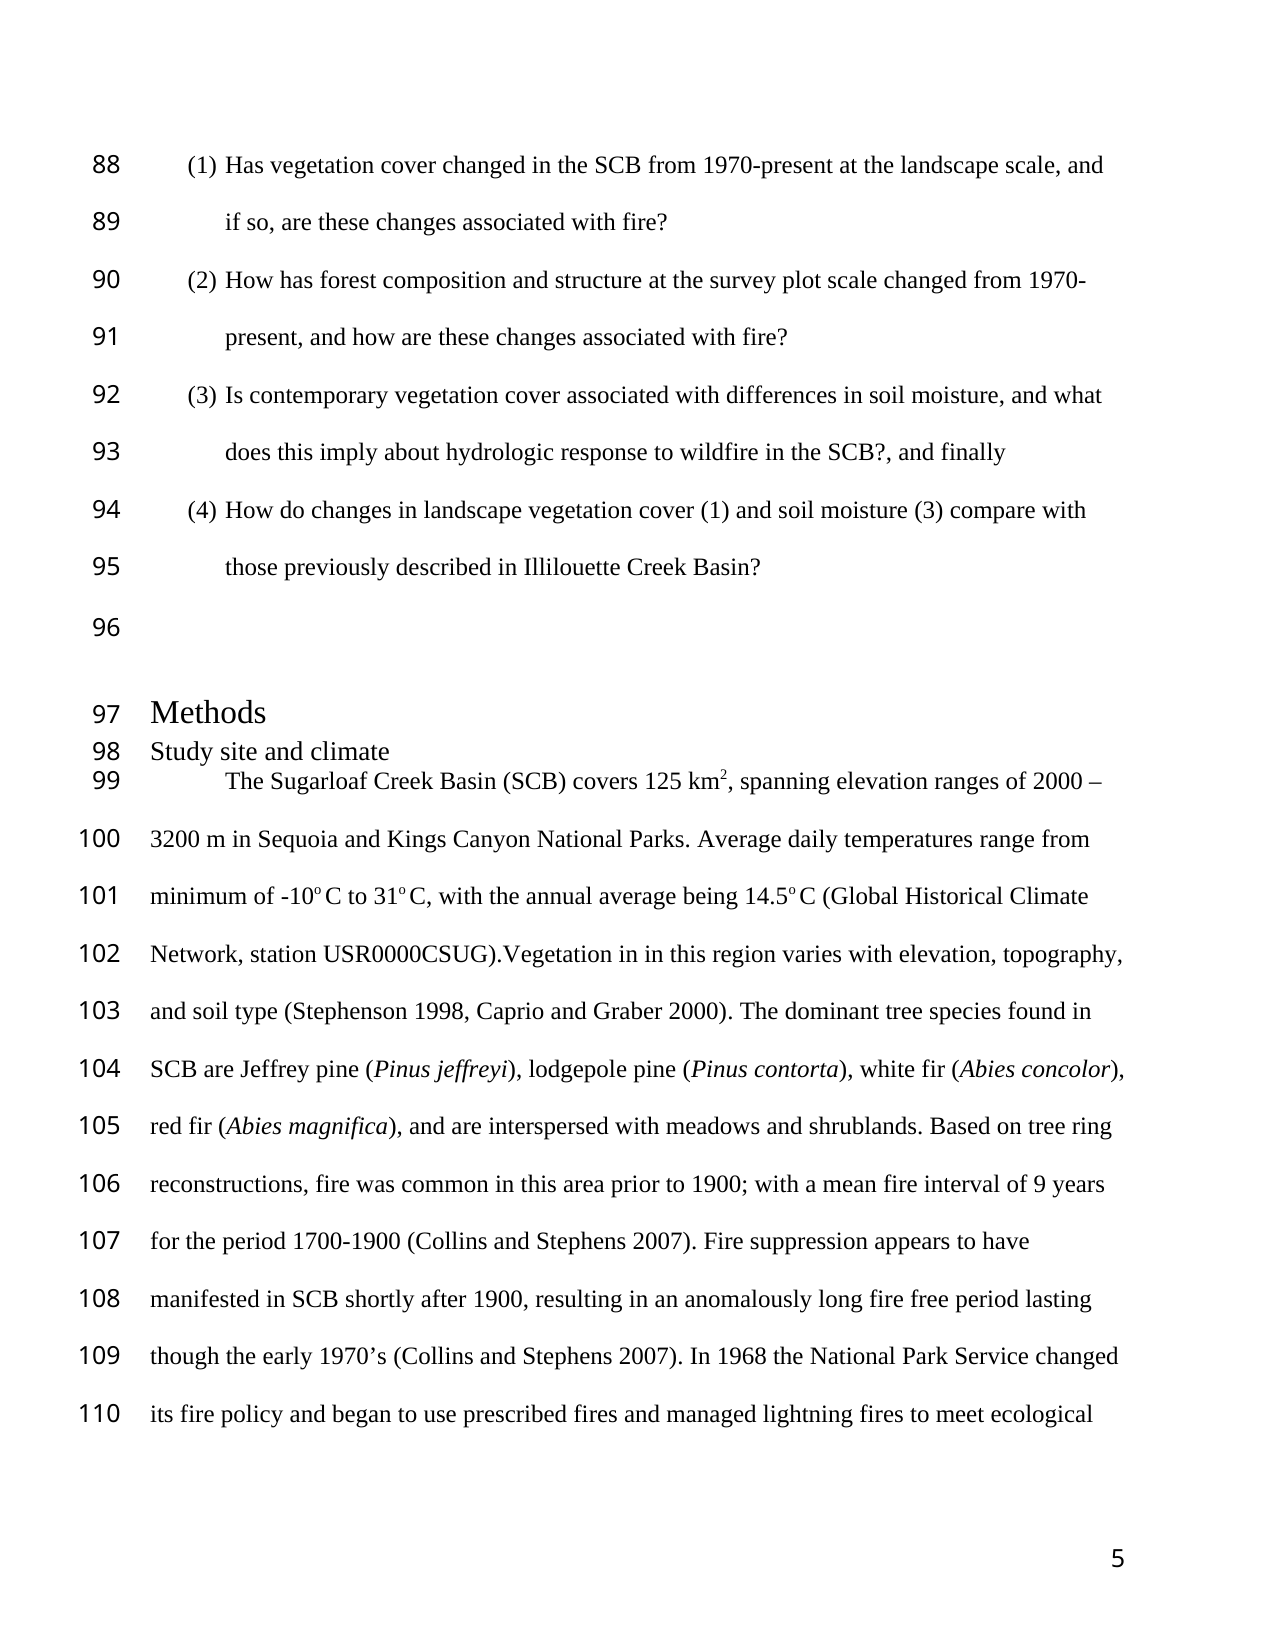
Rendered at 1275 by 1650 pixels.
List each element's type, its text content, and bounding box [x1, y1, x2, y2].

subtitle Methods [150, 692, 1125, 731]
subtitle Study site and climate [150, 735, 1125, 766]
list How has forest composition and structure at the survey plot scale changed from 1970-present, and how are these changes associated with fire? [187, 265, 1125, 351]
list Has vegetation cover changed in the SCB from 1970-present at the landscape scale, and if so, are these changes associated with fire? [187, 150, 1125, 236]
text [150, 766, 1125, 1427]
list Is contemporary vegetation cover associated with differences in soil moisture, and what does this imply about hydrologic response to wildfire in the SCB?, and finally [187, 380, 1125, 466]
list How do changes in landscape vegetation cover (1) and soil moisture (3) compare with those previously described in Illilouette Creek Basin? [187, 495, 1125, 581]
